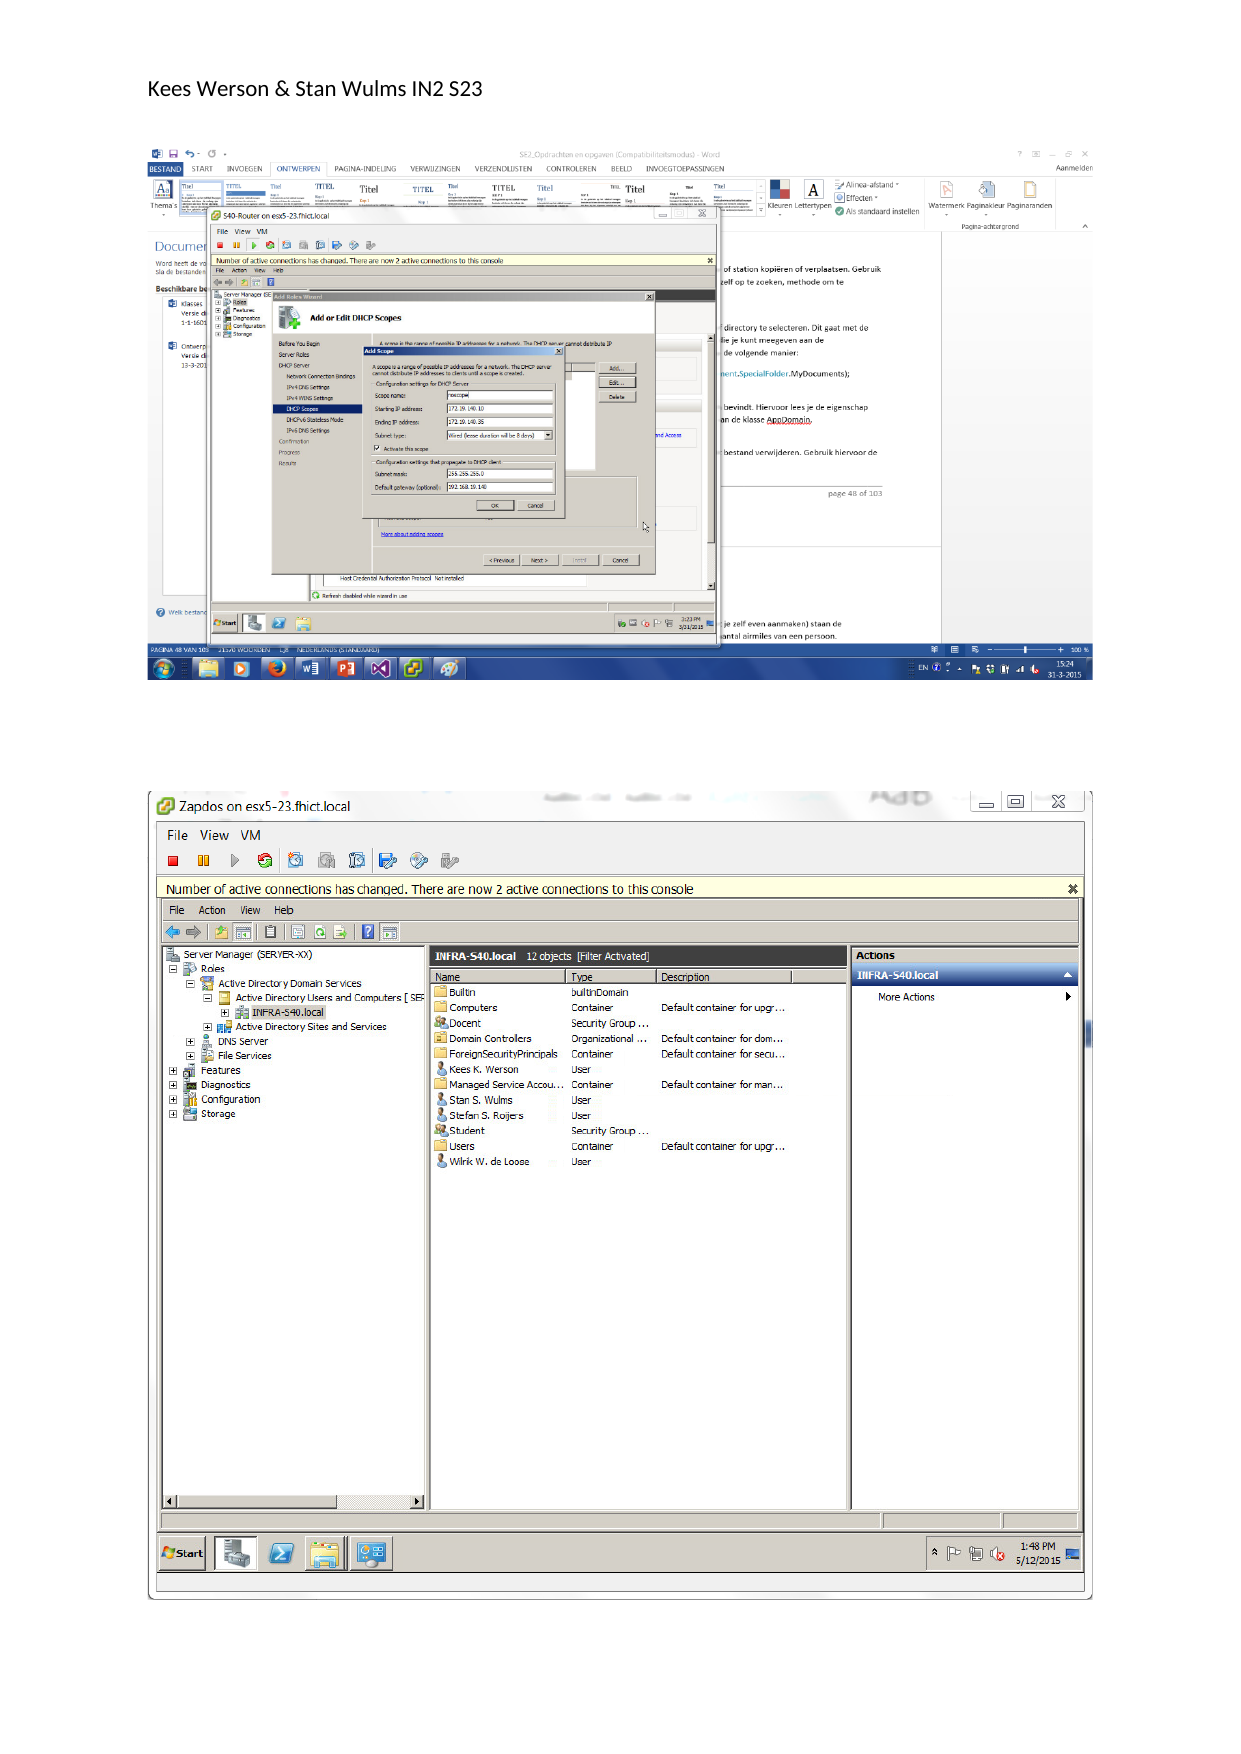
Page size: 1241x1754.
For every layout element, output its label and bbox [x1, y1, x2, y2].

picture [147, 791, 1093, 1600]
picture [147, 147, 1093, 680]
